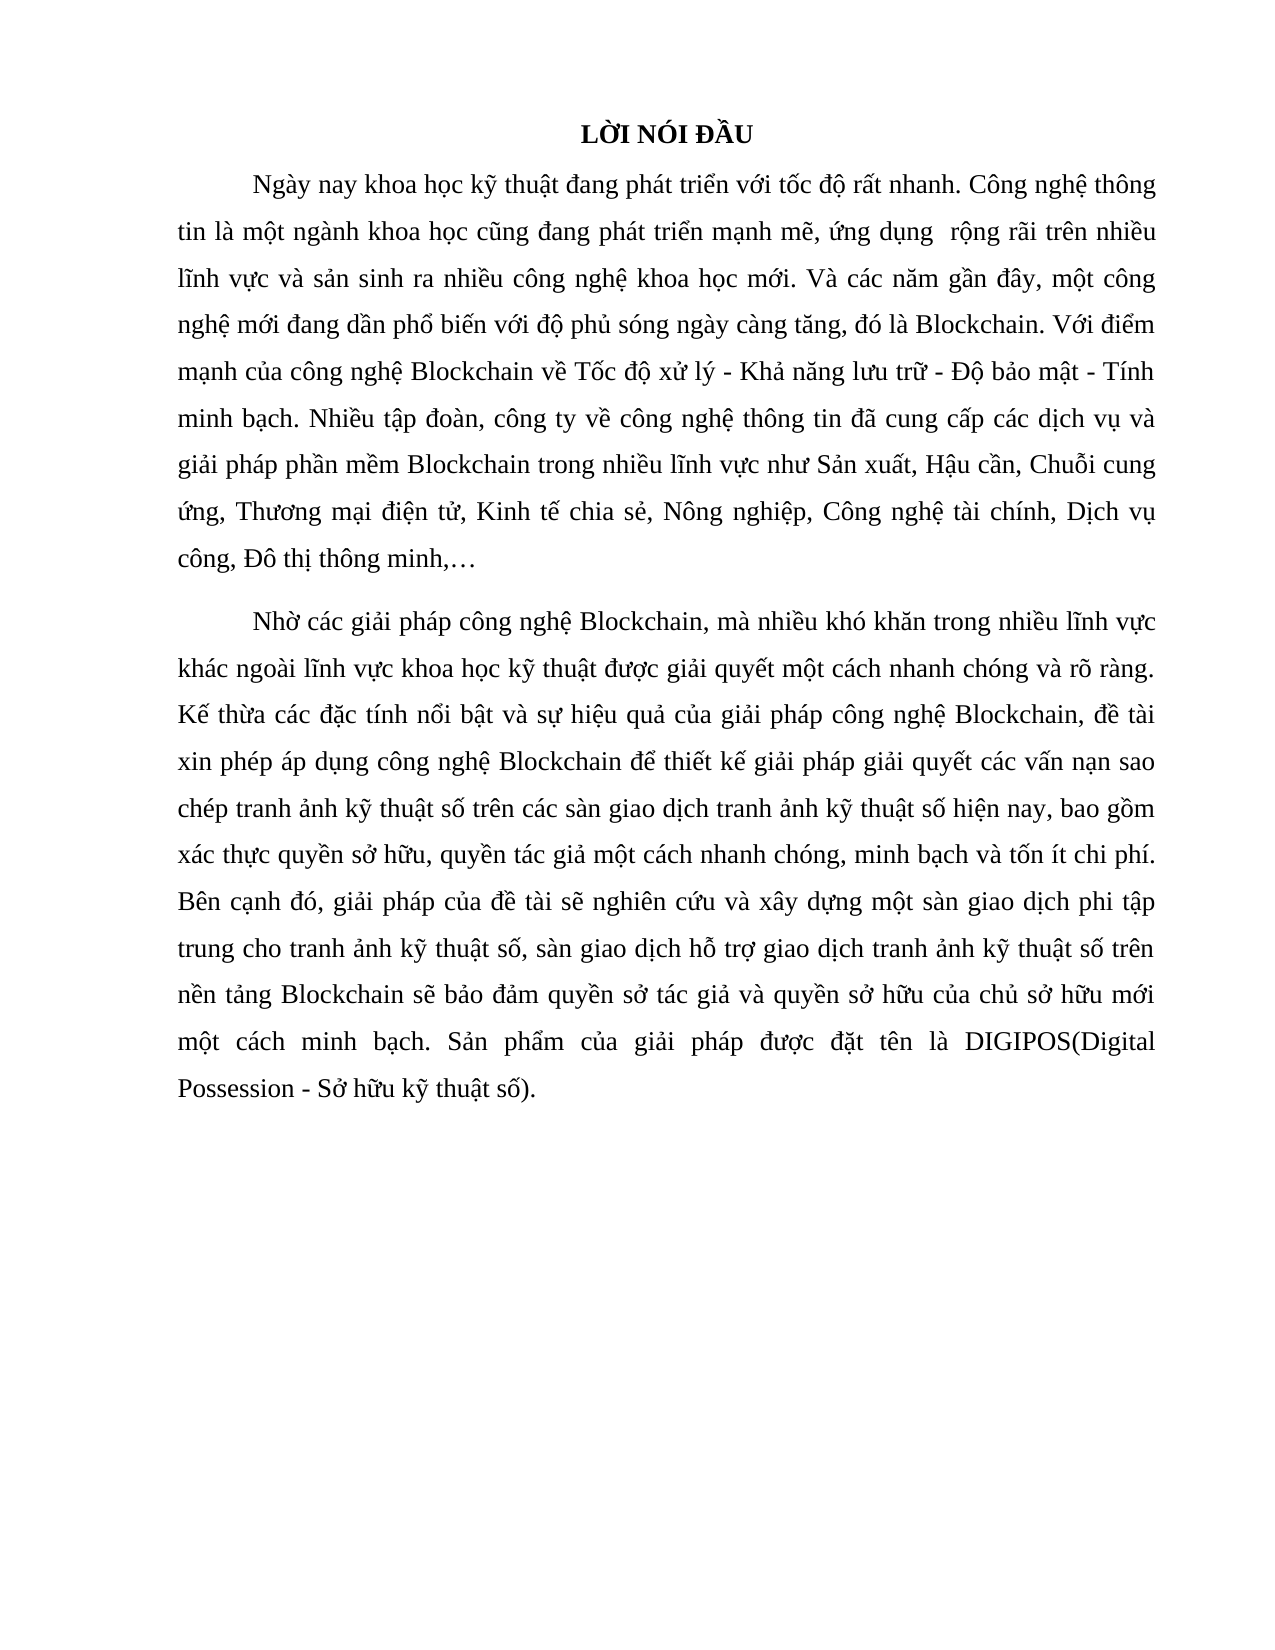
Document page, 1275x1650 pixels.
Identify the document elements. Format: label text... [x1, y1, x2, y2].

text Nhờ các giải pháp công nghệ Blockchain, mà nhiều khó khăn trong nhiều lĩnh vực khác ngoài lĩnh vực khoa học kỹ thuật được giải quyết một cách nhanh chóng và rõ ràng. Kế thừa các đặc tính nổi bật và sự hiệu quả của giải pháp công nghệ Blockchain, đề tài xin phép áp dụng công nghệ Blockchain để thiết kế giải pháp giải quyết các vấn nạn sao chép tranh ảnh kỹ thuật số trên các sàn giao dịch tranh ảnh kỹ thuật số hiện nay, bao gồm xác thực quyền sở hữu, quyền tác giả một cách nhanh chóng, minh bạch và tốn ít chi phí. Bên cạnh đó, giải pháp của đề tài sẽ nghiên cứu và xây dựng một sàn giao dịch phi tập trung cho tranh ảnh kỹ thuật số, sàn giao dịch hỗ trợ giao dịch tranh ảnh kỹ thuật số trên nền tảng Blockchain sẽ bảo đảm quyền sở tác giả và quyền sở hữu của chủ sở hữu mới một cách minh bạch. Sản phẩm của giải pháp được đặt tên là DIGIPOS(Digital Possession - Sở hữu kỹ thuật số). [177, 605, 1157, 1103]
text Ngày nay khoa học kỹ thuật đang phát triển với tốc độ rất nhanh. Công nghệ thông tin là một ngành khoa học cũng đang phát triển mạnh mẽ, ứng dụng rộng rãi trên nhiều lĩnh vực và sản sinh ra nhiều công nghệ khoa học mới. Và các năm gần đây, một công nghệ mới đang dần phổ biến với độ phủ sóng ngày càng tăng, đó là Blockchain. Với điểm mạnh của công nghệ Blockchain về Tốc độ xử lý - Khả năng lưu trữ - Độ bảo mật - Tính minh bạch. Nhiều tập đoàn, công ty về công nghệ thông tin đã cung cấp các dịch vụ và giải pháp phần mềm Blockchain trong nhiều lĩnh vực như Sản xuất, Hậu cần, Chuỗi cung ứng, Thương mại điện tử, Kinh tế chia sẻ, Nông nghiệp, Công nghệ tài chính, Dịch vụ công, Đô thị thông minh,… [177, 168, 1157, 573]
text LỜI NÓI ĐẦU [177, 118, 1157, 149]
